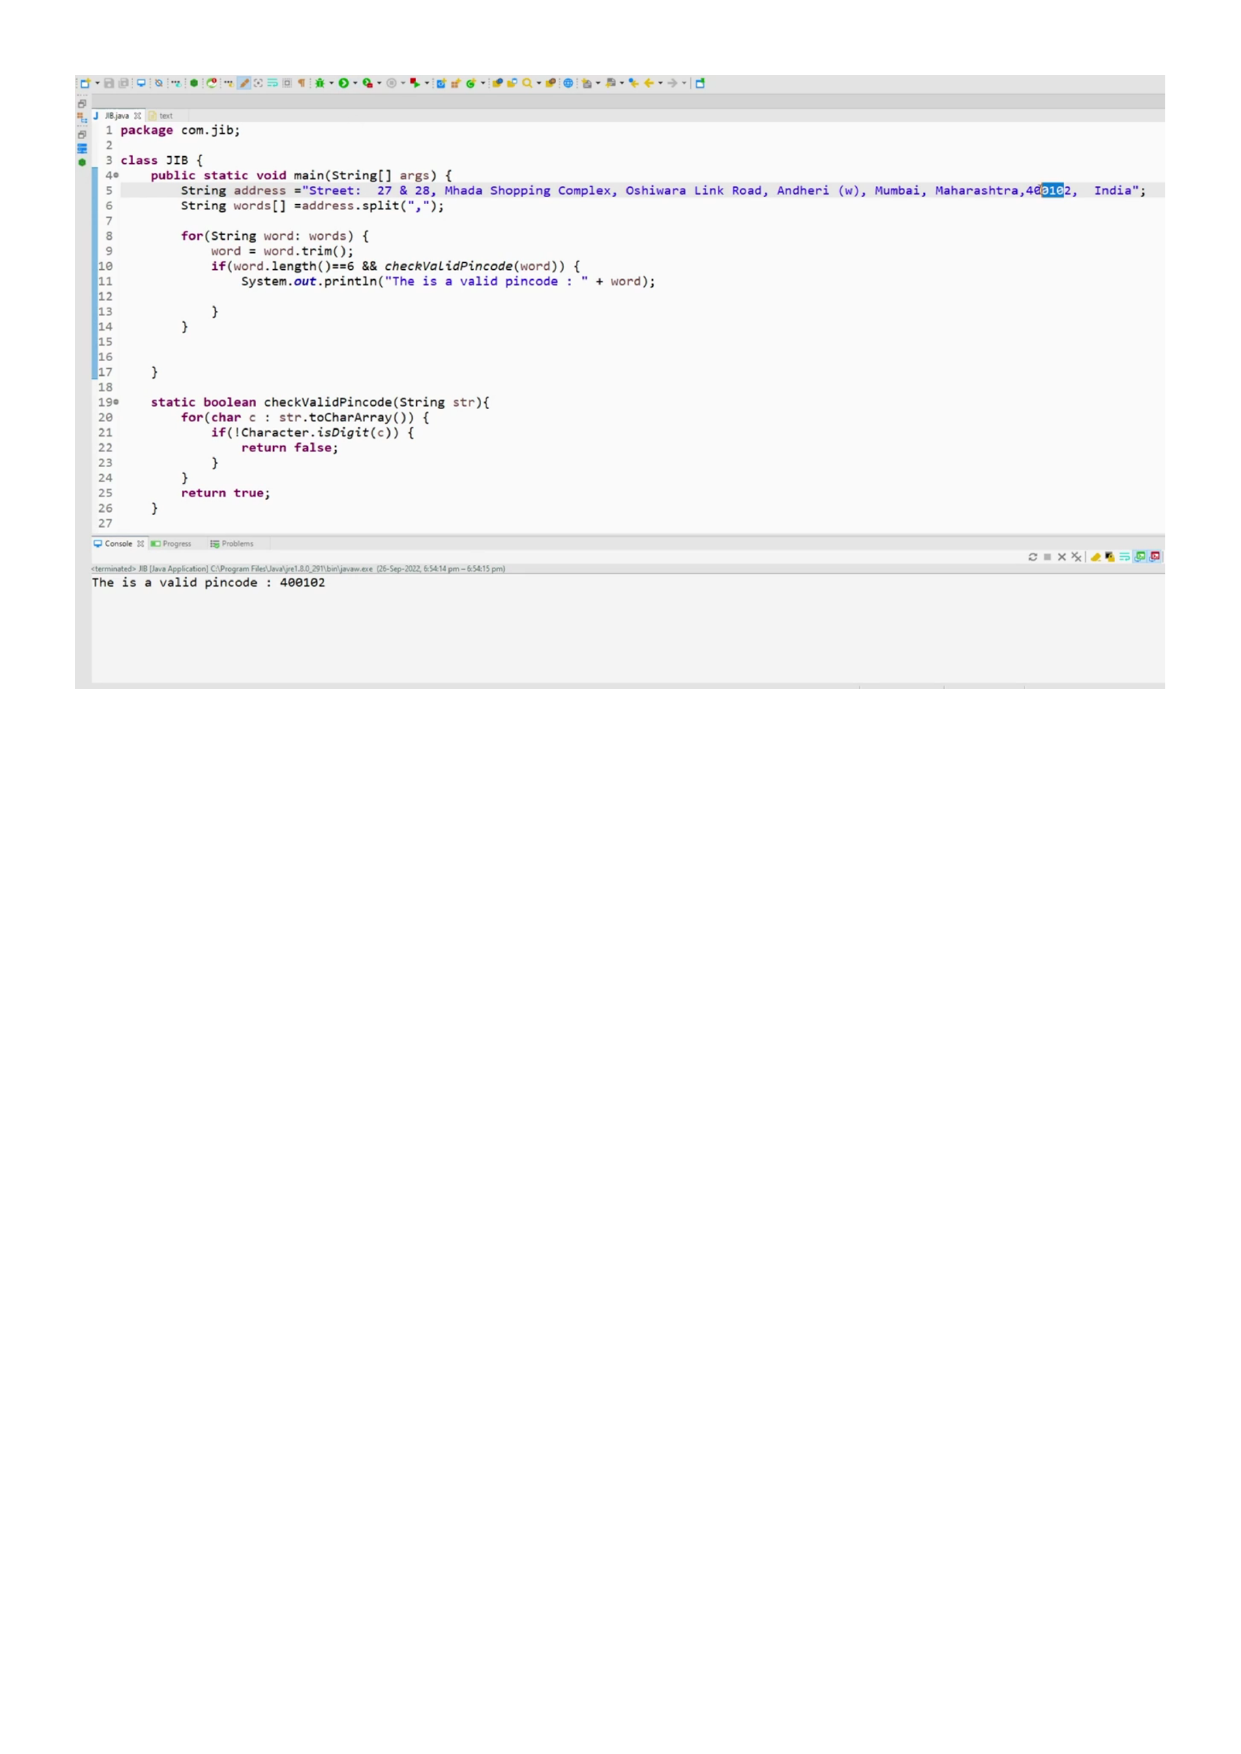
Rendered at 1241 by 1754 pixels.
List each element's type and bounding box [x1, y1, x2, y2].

picture [75, 75, 1166, 689]
